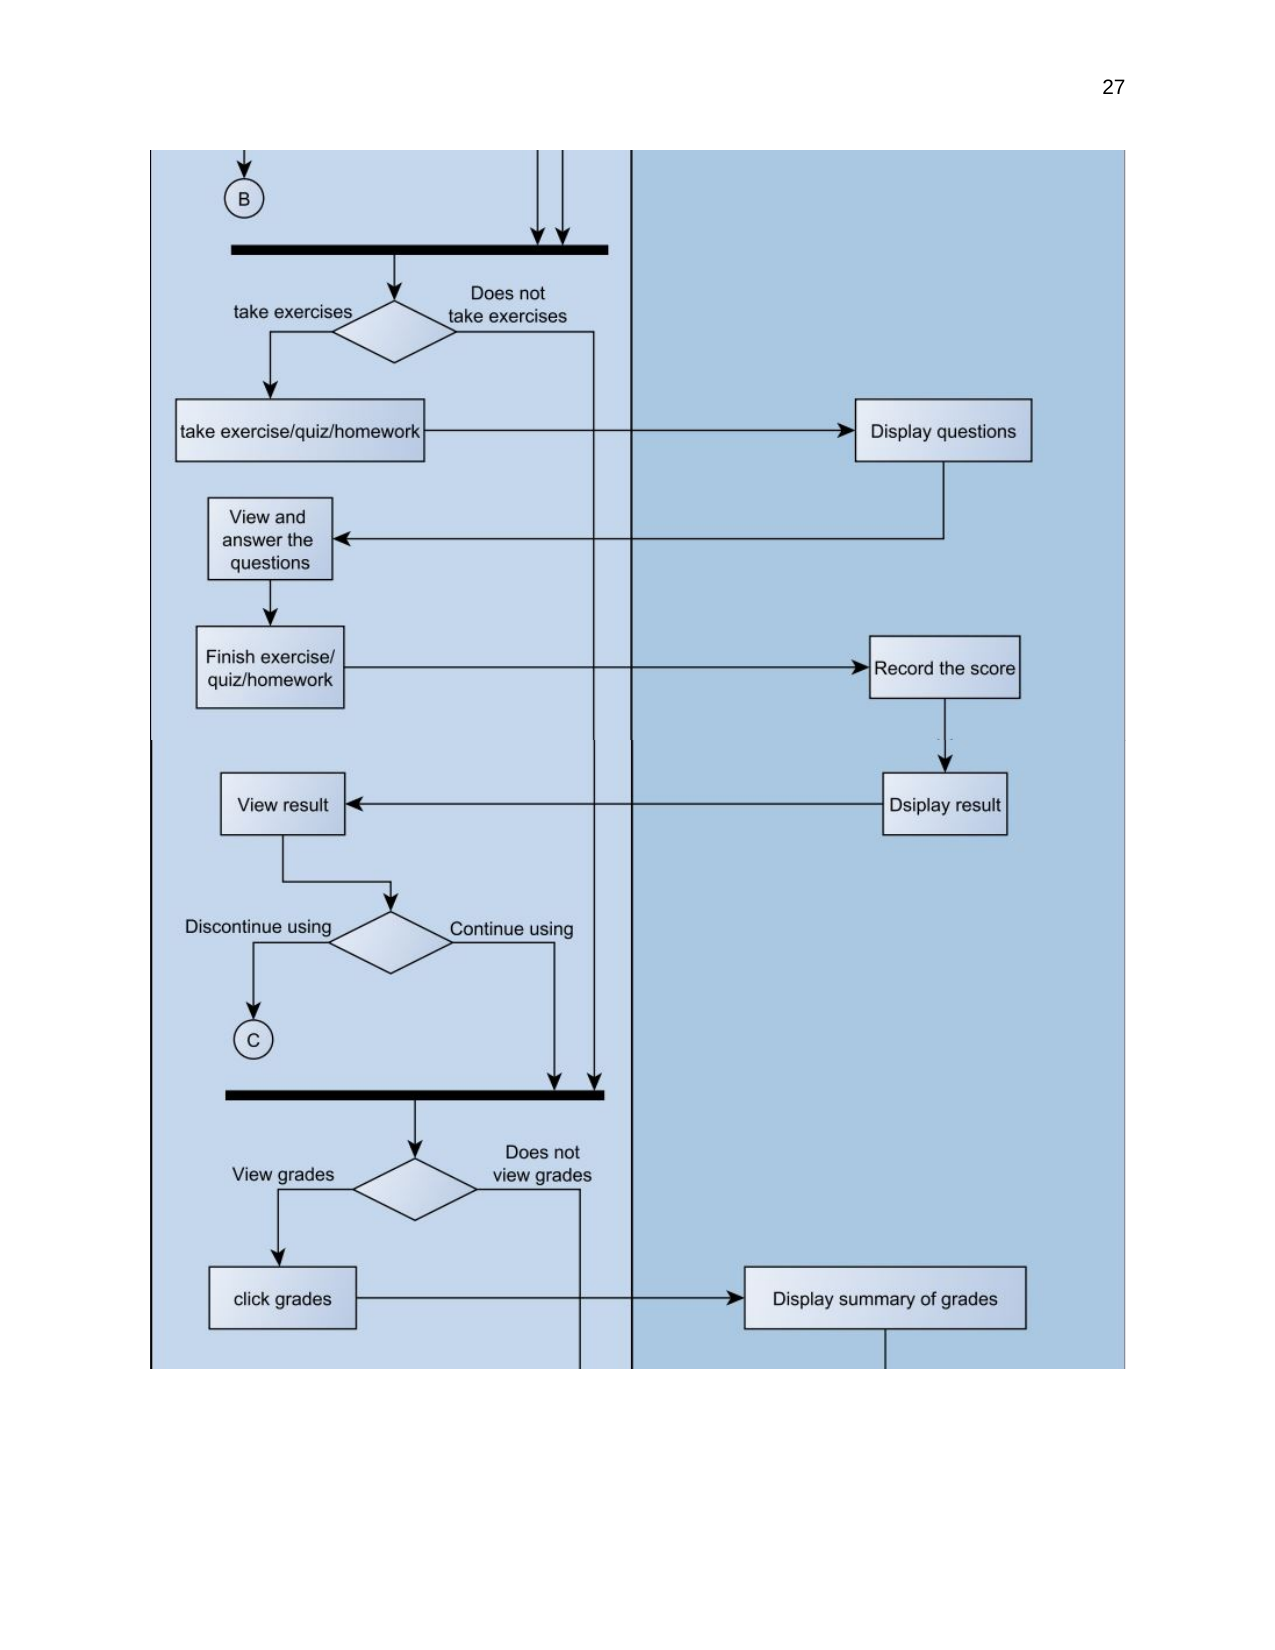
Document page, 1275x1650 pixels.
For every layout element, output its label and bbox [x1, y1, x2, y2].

picture [150, 150, 1125, 1369]
